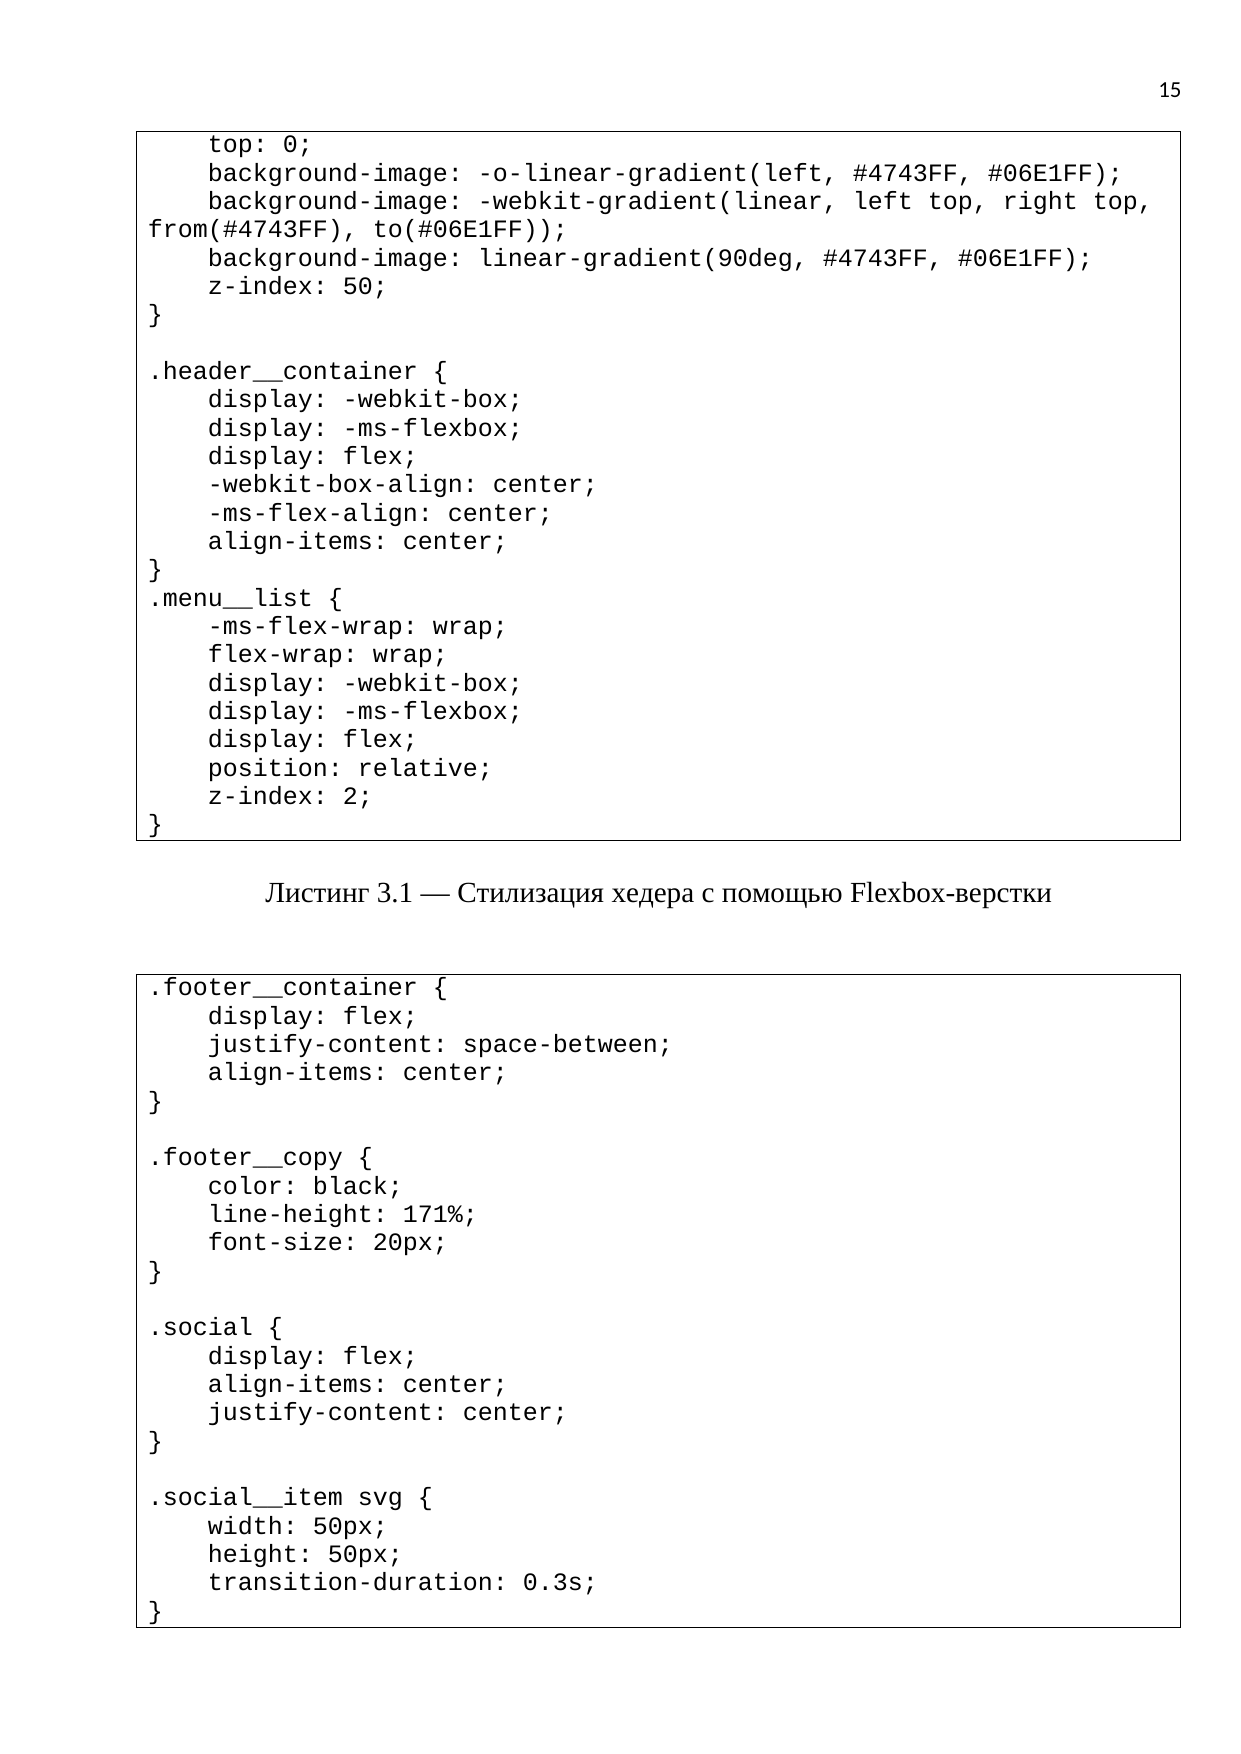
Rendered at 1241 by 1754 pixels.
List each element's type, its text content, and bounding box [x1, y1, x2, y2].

table_header .footer__container { display: flex; justify-content: space-between; align-items: center; } .footer__copy { color: black; line-height: 171%; font-size: 20px; } .social { display: flex; align-items: center; justify-content: center; } .social__item svg { width: 50px; height: 50px; transition-duration: 0.3s; } [137, 975, 1180, 1627]
text Листинг 3.1 — Стилизация хедера с помощью Flexbox-верстки [136, 875, 1181, 908]
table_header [137, 132, 1180, 840]
